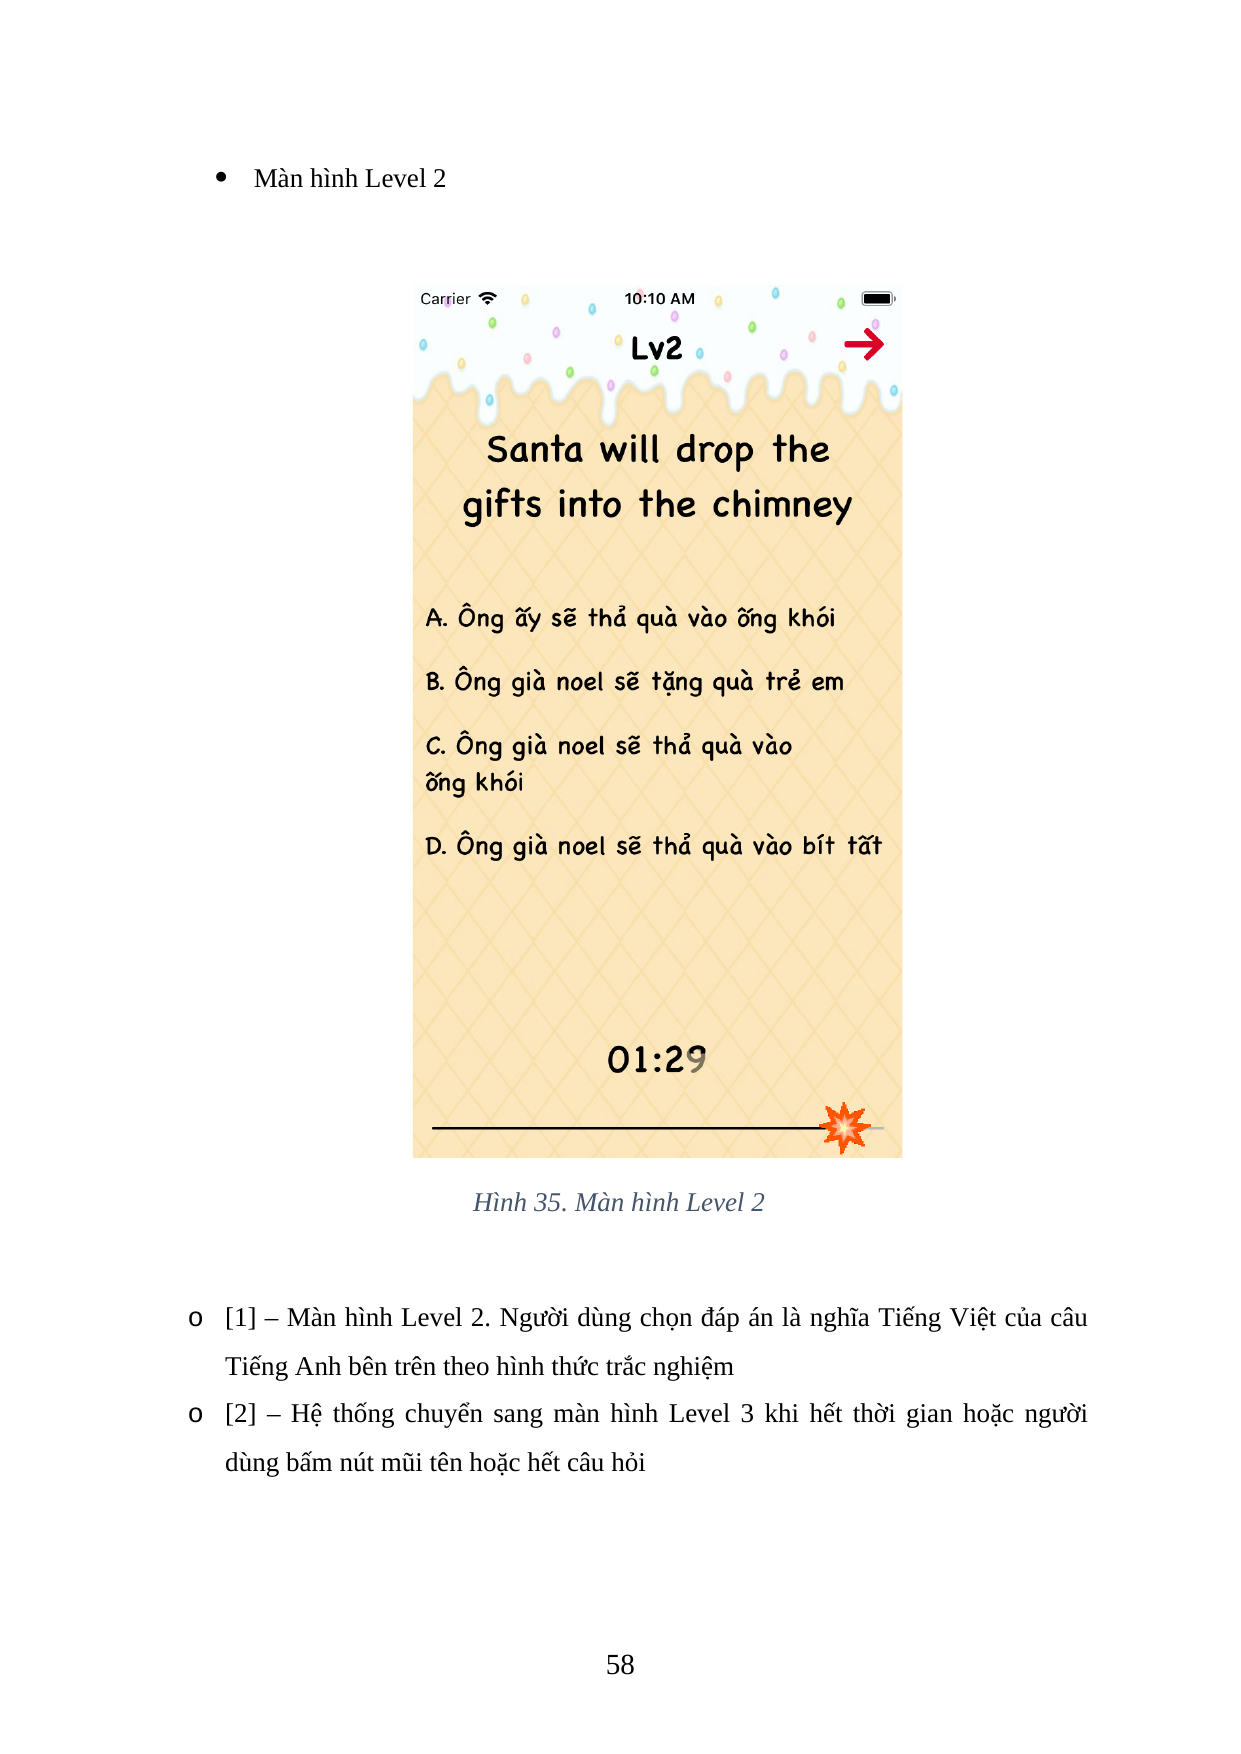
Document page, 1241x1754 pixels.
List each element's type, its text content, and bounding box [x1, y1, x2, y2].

picture [412, 285, 903, 1158]
list Màn hình Level 2 [216, 162, 1090, 194]
list [2] – Hệ thống chuyển sang màn hình Level 3 khi hết thời gian hoặc người dùng bấm nút mũi tên hoặc hết câu hỏi [187, 1397, 1090, 1477]
list [1] – Màn hình Level 2. Người dùng chọn đáp án là nghĩa Tiếng Việt của câu Tiếng Anh bên trên theo hình thức trắc nghiệm [187, 1301, 1090, 1381]
